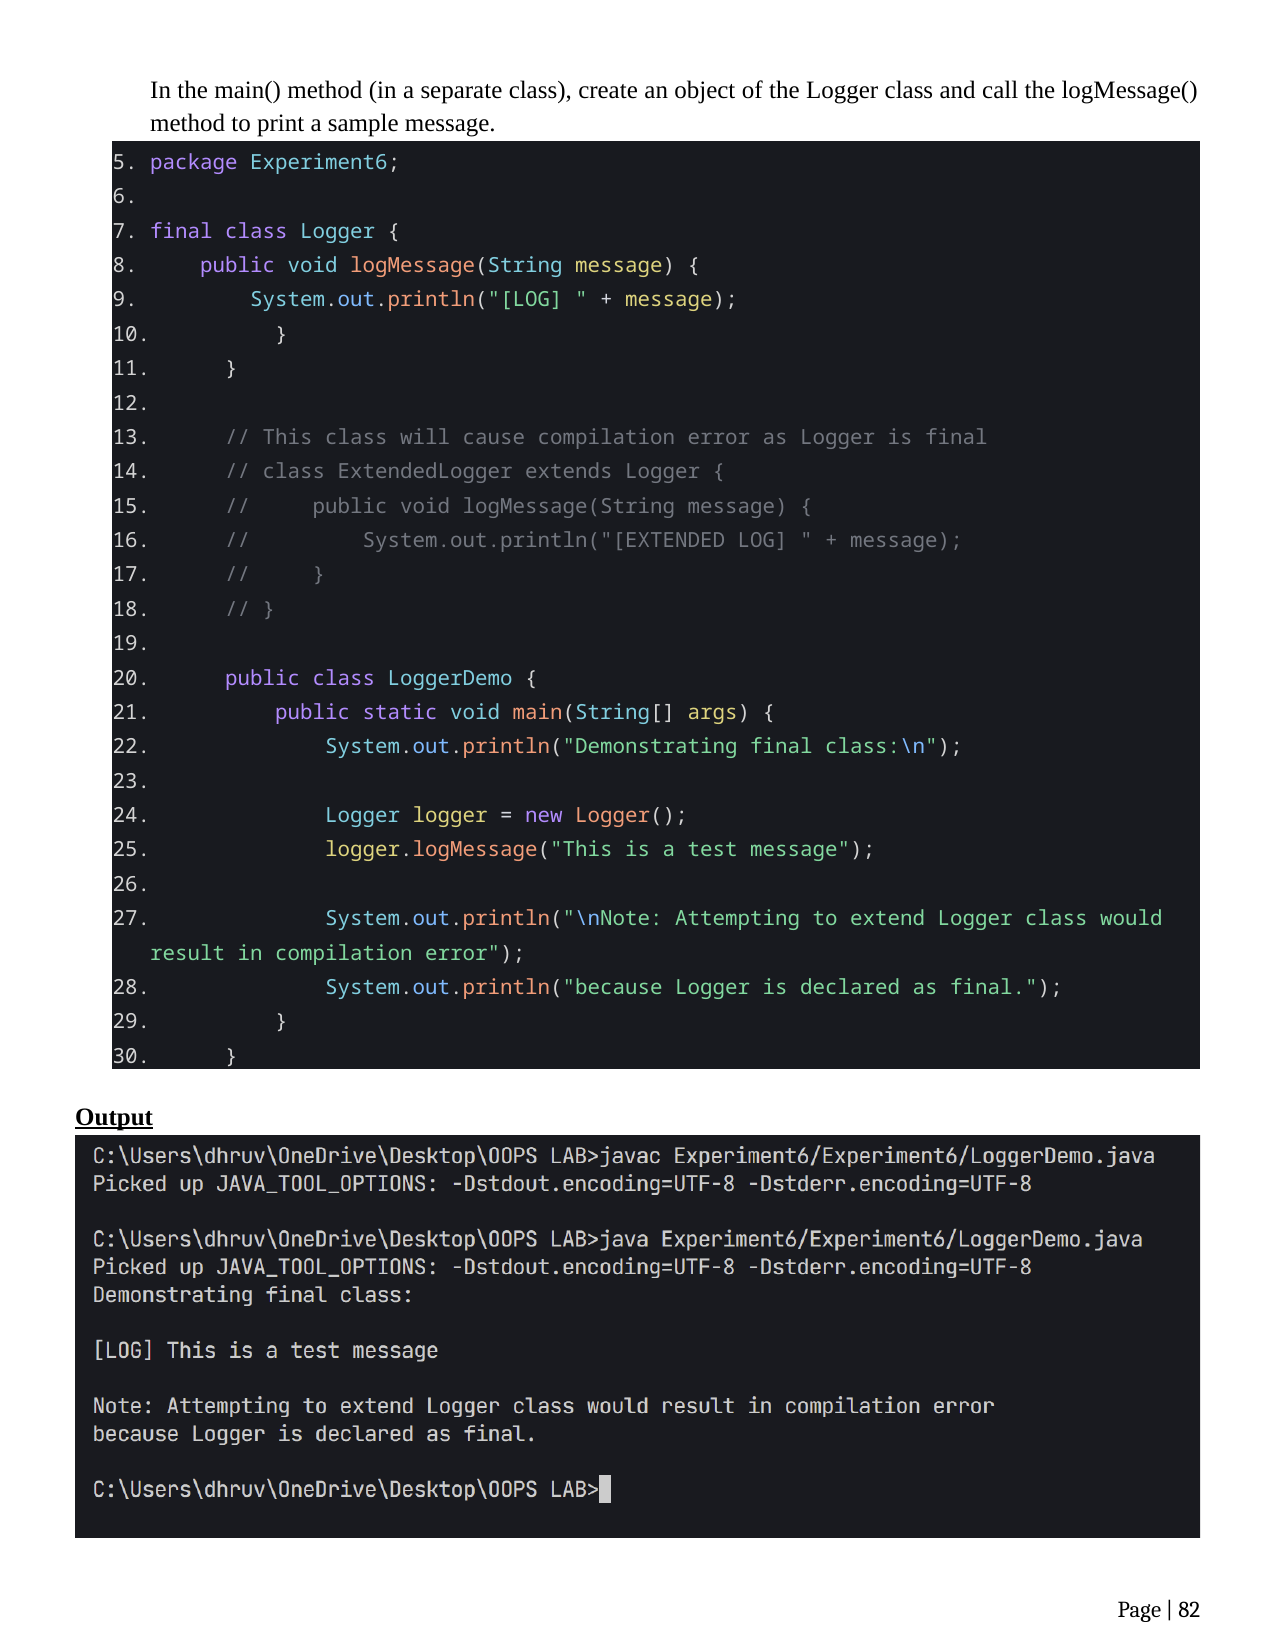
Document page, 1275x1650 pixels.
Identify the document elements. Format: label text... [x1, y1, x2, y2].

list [112, 75, 1200, 137]
list System.out.println("because Logger is declared as final."); [112, 966, 1200, 1000]
list public class LoggerDemo { [112, 657, 1200, 691]
text Output [75, 1102, 1200, 1131]
list System.out.println("Demonstrating final class:\n"); [112, 725, 1200, 760]
list final class Logger { [112, 210, 1200, 244]
list System.out.println("\nNote: Attempting to extend Logger class would result in compilation error"); [112, 897, 1200, 966]
list // System.out.println("[EXTENDED LOG] " + message); [112, 519, 1200, 553]
list package Experiment6; [112, 141, 1200, 175]
list // } [112, 553, 1200, 588]
list // public void logMessage(String message) { [112, 485, 1200, 519]
list logger.logMessage("This is a test message"); [112, 828, 1200, 863]
list } [112, 1000, 1200, 1035]
list // class ExtendedLogger extends Logger { [112, 450, 1200, 485]
list public static void main(String[] args) { [112, 691, 1200, 725]
list Logger logger = new Logger(); [112, 794, 1200, 828]
picture [75, 1135, 1200, 1538]
list System.out.println("[LOG] " + message); [112, 278, 1200, 313]
list // This class will cause compilation error as Logger is final [112, 416, 1200, 450]
list public void logMessage(String message) { [112, 244, 1200, 278]
list } [112, 347, 1200, 382]
list // } [112, 588, 1200, 622]
list } [112, 1035, 1200, 1069]
list } [112, 313, 1200, 347]
